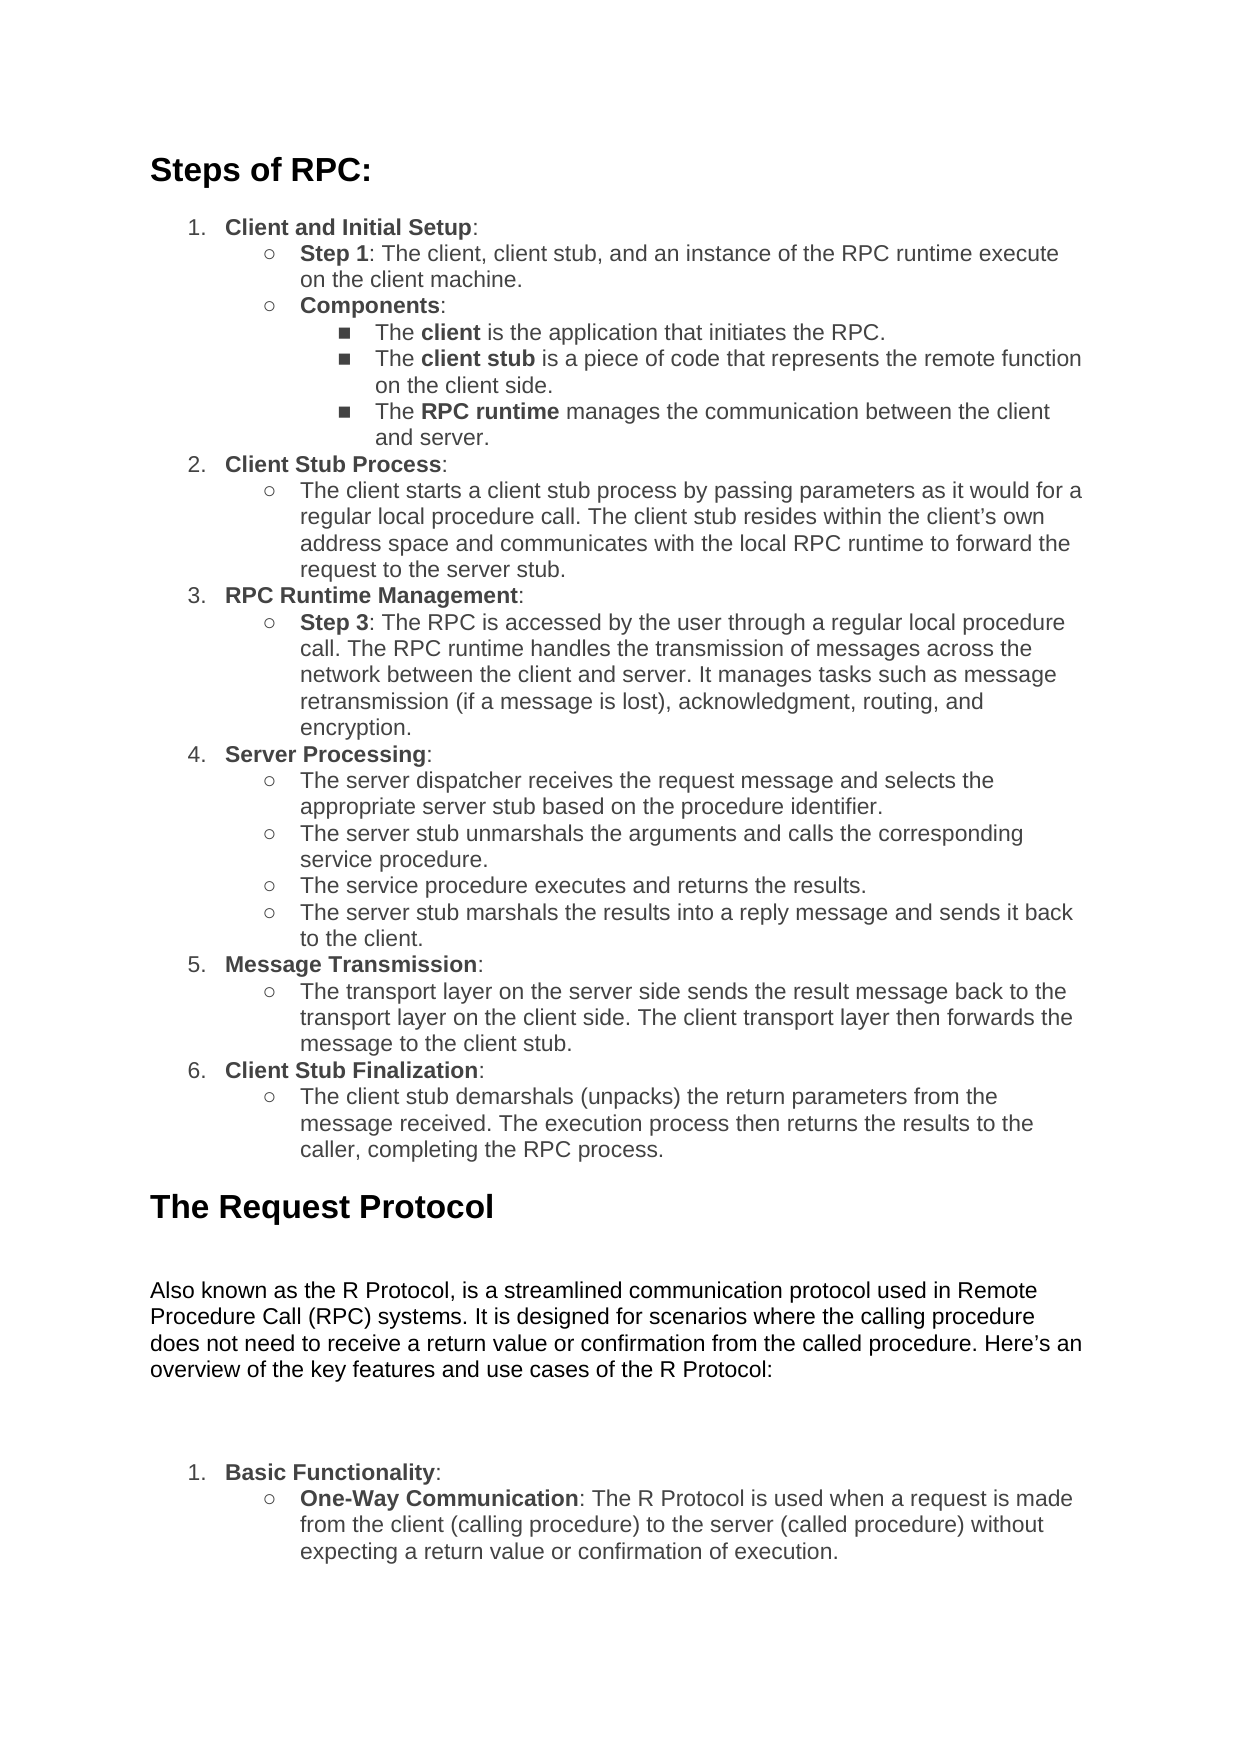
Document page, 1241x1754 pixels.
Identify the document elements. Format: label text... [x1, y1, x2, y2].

list Step 1: The client, client stub, and an instance of the RPC runtime execute on the client machine. [262, 240, 1090, 292]
list The transport layer on the server side sends the result message back to the transport layer on the client side. The client transport layer then forwards the message to the client stub. [262, 978, 1090, 1057]
list Server Processing: [187, 741, 1090, 767]
list Client and Initial Setup: [187, 213, 1090, 240]
list The RPC runtime manages the communication between the client and server. [337, 398, 1090, 451]
list The client stub is a piece of code that represents the remote function on the client side. [337, 345, 1090, 398]
list One-Way Communication: The R Protocol is used when a request is made from the client (calling procedure) to the server (called procedure) without expecting a return value or confirmation of execution. [262, 1485, 1090, 1564]
list The server stub marshals the results into a reply message and sends it back to the client. [262, 899, 1090, 951]
text Also known as the R Protocol, is a streamlined communication protocol used in Remote Procedure Call (RPC) systems. It is designed for scenarios where the calling procedure does not need to receive a return value or confirmation from the called procedure. Here’s an overview of the key features and use cases of the R Protocol: [150, 1251, 1090, 1382]
list Basic Functionality: [187, 1459, 1090, 1485]
list Client Stub Finalization: [187, 1057, 1090, 1083]
list Message Transmission: [187, 951, 1090, 978]
list RPC Runtime Management: [187, 582, 1090, 609]
list The client stub demarshals (unpacks) the return parameters from the message received. The execution process then returns the results to the caller, completing the RPC process. [262, 1083, 1090, 1162]
list The client starts a client stub process by passing parameters as it would for a regular local procedure call. The client stub resides within the client’s own address space and communicates with the local RPC runtime to forward the request to the server stub. [262, 477, 1090, 582]
subtitle Steps of RPC: [150, 150, 1090, 188]
list The server stub unmarshals the arguments and calls the corresponding service procedure. [262, 819, 1090, 872]
list Step 3: The RPC is accessed by the user through a regular local procedure call. The RPC runtime handles the transmission of messages across the network between the client and server. It manages tasks such as message retransmission (if a message is lost), acknowledgment, routing, and encryption. [262, 609, 1090, 741]
list The server dispatcher receives the request message and selects the appropriate server stub based on the procedure identifier. [262, 767, 1090, 819]
list The client is the application that initiates the RPC. [337, 319, 1090, 345]
subtitle The Request Protocol [150, 1187, 1090, 1226]
list Client Stub Process: [187, 451, 1090, 477]
list Components: [262, 292, 1090, 319]
list The service procedure executes and returns the results. [262, 872, 1090, 899]
